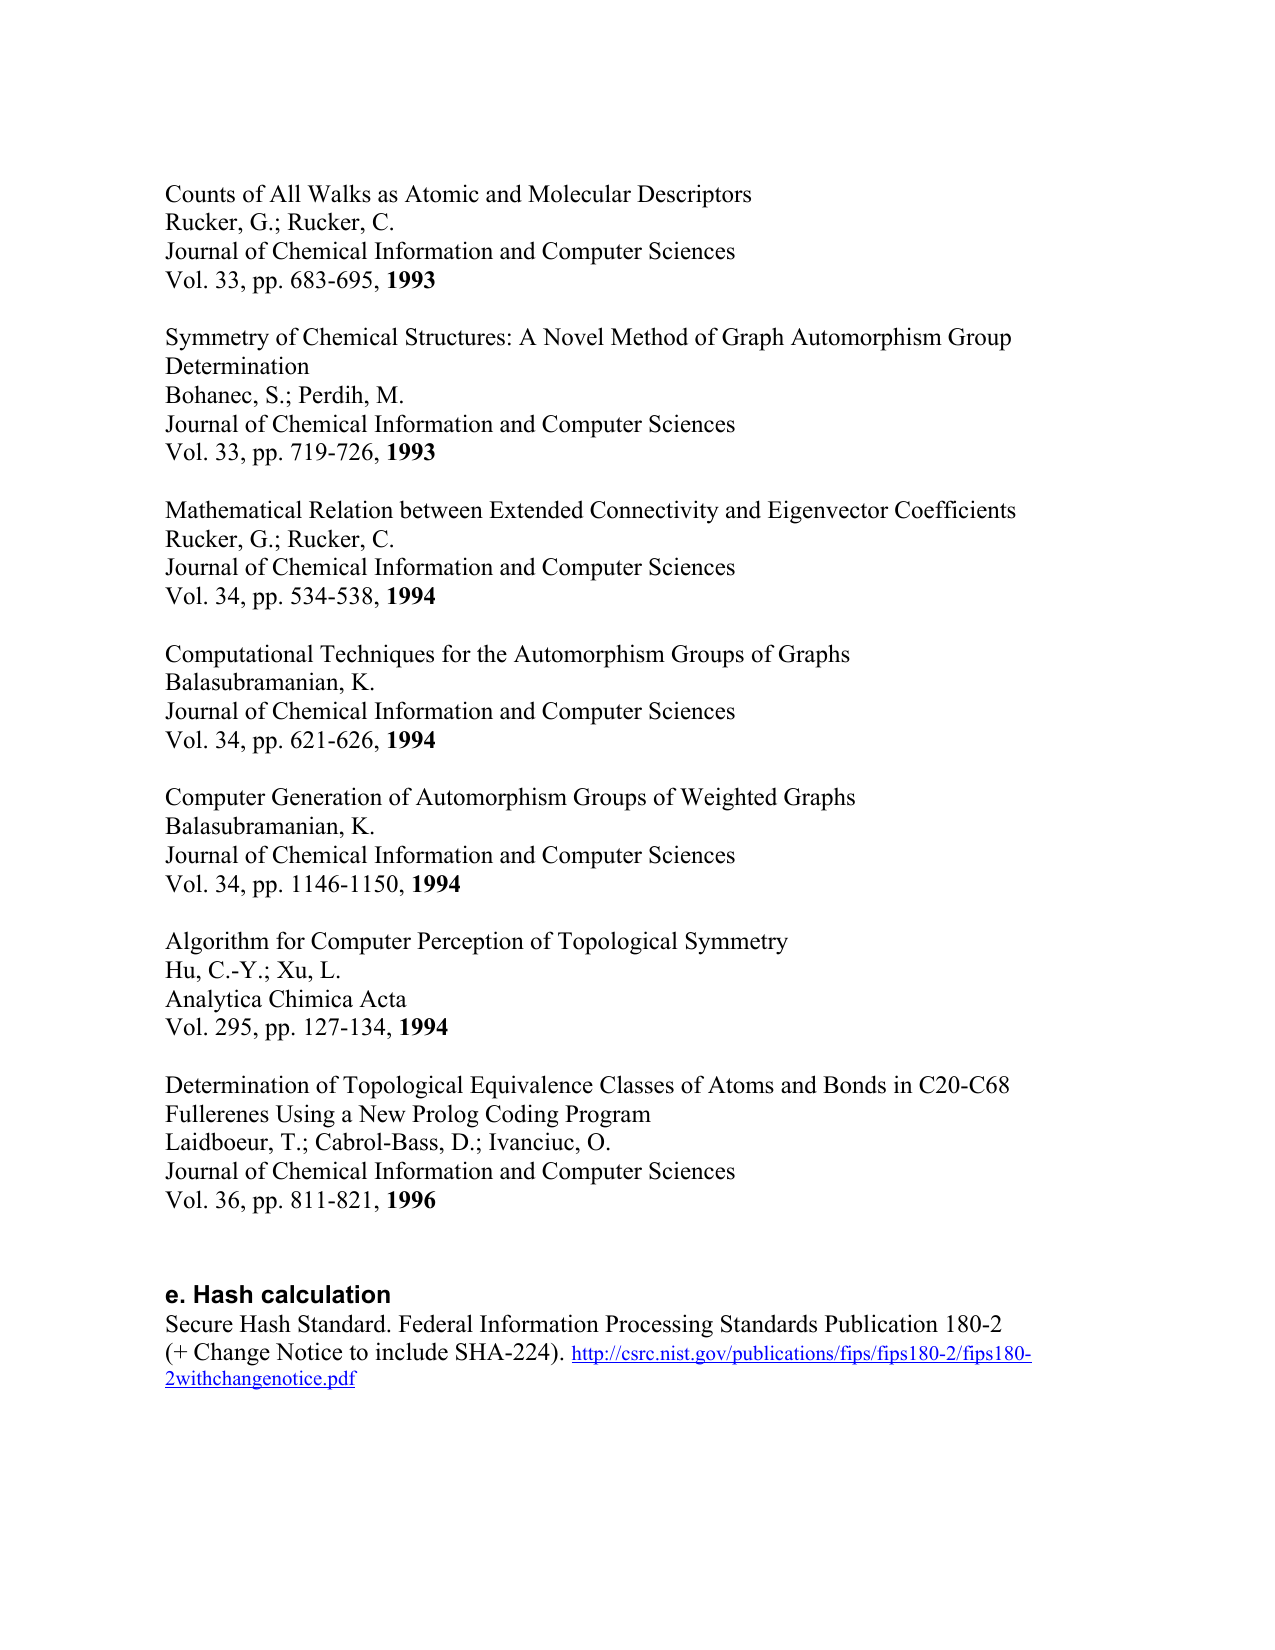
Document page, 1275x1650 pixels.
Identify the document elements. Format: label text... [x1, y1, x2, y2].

text Determination of Topological Equivalence Classes of Atoms and Bonds in C20-C68 Fullerenes Using a New Prolog Coding Program [165, 1070, 1110, 1127]
text Secure Hash Standard. Federal Information Processing Standards Publication 180-2 [165, 1309, 1110, 1337]
text Vol. 295, pp. 127-134, 1994 [165, 1012, 1110, 1041]
text Computational Techniques for the Automorphism Groups of Graphs [165, 639, 1110, 667]
text Counts of All Walks as Atomic and Molecular Descriptors [165, 179, 1110, 207]
text Journal of Chemical Information and Computer Sciences [165, 409, 1110, 437]
text Analytica Chimica Acta [165, 984, 1110, 1012]
text Balasubramanian, K. [165, 667, 1110, 696]
text Algorithm for Computer Perception of Topological Symmetry [165, 926, 1110, 955]
text Rucker, G.; Rucker, C. [165, 524, 1110, 552]
text Laidboeur, T.; Cabrol-Bass, D.; Ivanciuc, O. [165, 1127, 1110, 1156]
text Balasubramanian, K. [165, 811, 1110, 840]
text Hu, C.-Y.; Xu, L. [165, 955, 1110, 984]
text Journal of Chemical Information and Computer Sciences [165, 840, 1110, 869]
text Vol. 34, pp. 1146-1150, 1994 [165, 869, 1110, 897]
text Vol. 34, pp. 534-538, 1994 [165, 581, 1110, 610]
text Journal of Chemical Information and Computer Sciences [165, 552, 1110, 581]
text Rucker, G.; Rucker, C. [165, 207, 1110, 236]
text Vol. 33, pp. 683-695, 1993 [165, 265, 1110, 294]
text Journal of Chemical Information and Computer Sciences [165, 1156, 1110, 1185]
text Vol. 33, pp. 719-726, 1993 [165, 437, 1110, 466]
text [165, 236, 1110, 265]
text Bohanec, S.; Perdih, M. [165, 380, 1110, 409]
text Vol. 36, pp. 811-821, 1996 [165, 1185, 1110, 1214]
text (+ Change Notice to include SHA-224). http://csrc.nist.gov/publications/fips/fips180-2/fips180-2withchangenotice.pdf [165, 1337, 1110, 1390]
text Computer Generation of Automorphism Groups of Weighted Graphs [165, 782, 1110, 811]
subtitle e. Hash calculation [165, 1280, 1110, 1309]
text Vol. 34, pp. 621-626, 1994 [165, 725, 1110, 754]
text Symmetry of Chemical Structures: A Novel Method of Graph Automorphism Group Determination [165, 322, 1110, 380]
text Mathematical Relation between Extended Connectivity and Eigenvector Coefficients [165, 495, 1110, 524]
text Journal of Chemical Information and Computer Sciences [165, 696, 1110, 725]
